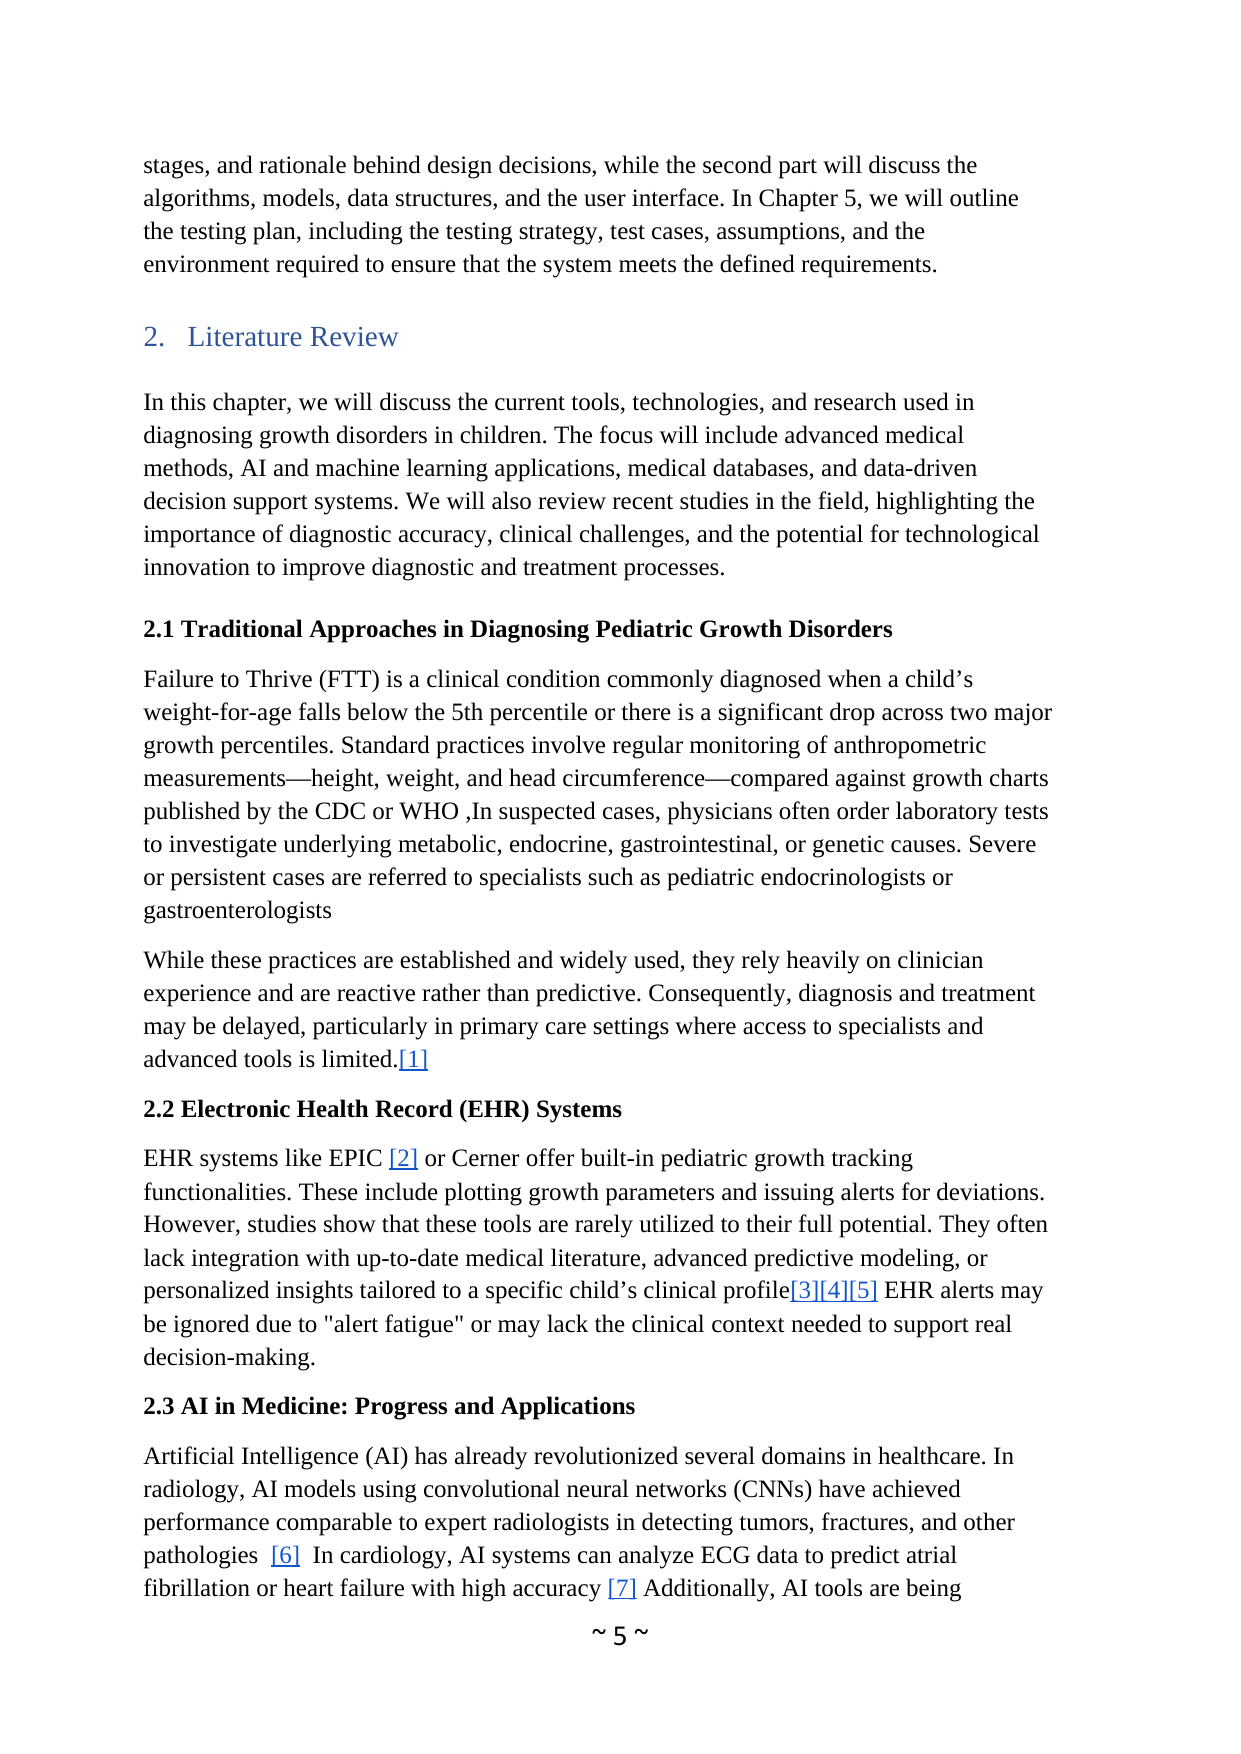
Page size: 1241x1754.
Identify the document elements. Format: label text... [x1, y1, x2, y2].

text 2.1 Traditional Approaches in Diagnosing Pediatric Growth Disorders [143, 614, 1053, 643]
text Failure to Thrive (FTT) is a clinical condition commonly diagnosed when a child’s weight-for-age falls below the 5th percentile or there is a significant drop across two major growth percentiles. Standard practices involve regular monitoring of anthropometric measurements—height, weight, and head circumference—compared against growth charts published by the CDC or WHO ,In suspected cases, physicians often order laboratory tests to investigate underlying metabolic, endocrine, gastrointestinal, or genetic causes. Severe or persistent cases are referred to specialists such as pediatric endocrinologists or gastroenterologists [143, 664, 1053, 924]
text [143, 1441, 1053, 1602]
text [143, 150, 1053, 278]
text 2.3 AI in Medicine: Progress and Applications [143, 1391, 1053, 1420]
text While these practices are established and widely used, they rely heavily on clinician experience and are reactive rather than predictive. Consequently, diagnosis and treatment may be delayed, particularly in primary care settings where access to specialists and advanced tools is limited.[1] [143, 945, 1053, 1073]
text In this chapter, we will discuss the current tools, technologies, and research used in diagnosing growth disorders in children. The focus will include advanced medical methods, AI and machine learning applications, medical databases, and data-driven decision support systems. We will also review recent studies in the field, highlighting the importance of diagnostic accuracy, clinical challenges, and the potential for technological innovation to improve diagnostic and treatment processes. [143, 387, 1053, 581]
subtitle Literature Review [128, 319, 1053, 353]
text EHR systems like EPIC [2] or Cerner offer built-in pediatric growth tracking functionalities. These include plotting growth parameters and issuing alerts for deviations. However, studies show that these tools are rarely utilized to their full potential. They often lack integration with up-to-date medical literature, advanced predictive modeling, or personalized insights tailored to a specific child’s clinical profile[3][4][5] EHR alerts may be ignored due to "alert fatigue" or may lack the clinical context needed to support real decision-making. [143, 1143, 1053, 1370]
text 2.2 Electronic Health Record (EHR) Systems [143, 1094, 1053, 1123]
